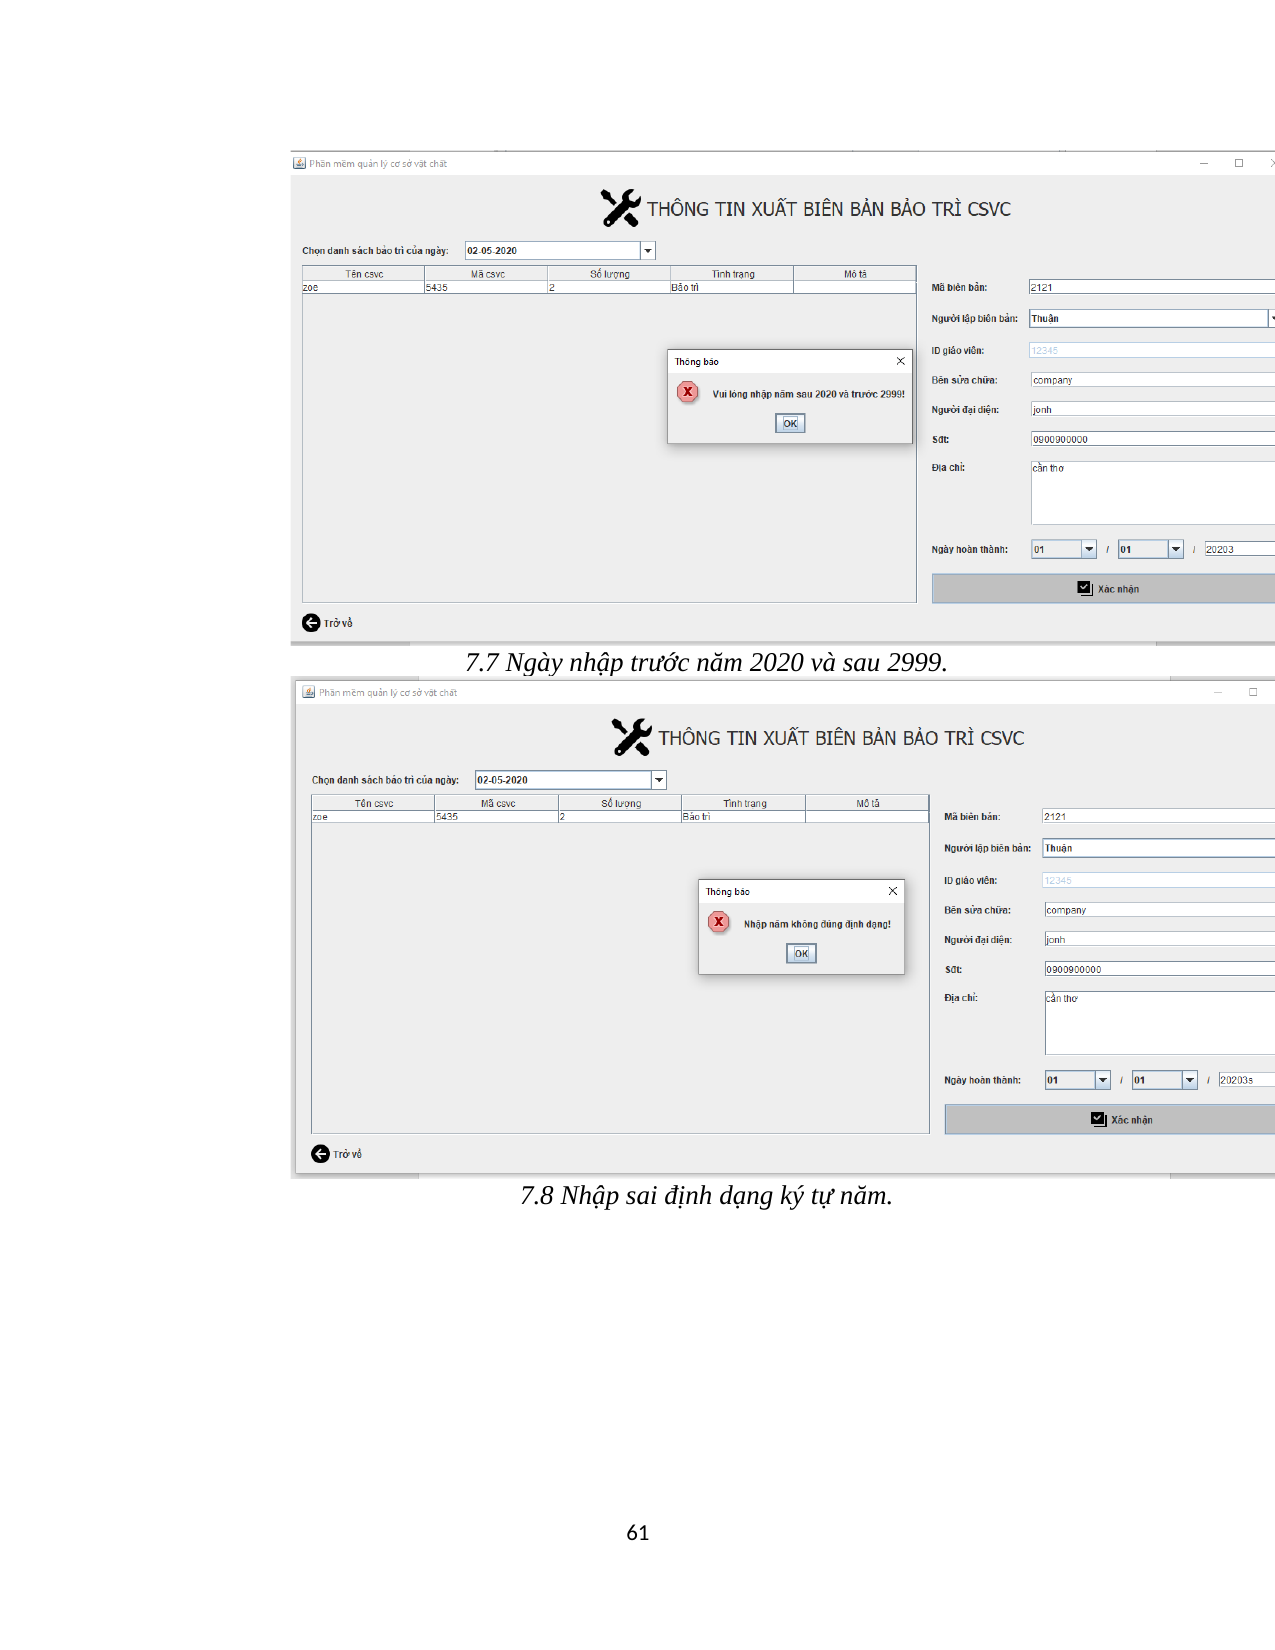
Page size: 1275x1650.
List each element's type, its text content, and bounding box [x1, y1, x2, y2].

text 7.7 Ngày nhập trước năm 2020 và sau 2999. [291, 646, 1125, 676]
picture [290, 150, 1275, 646]
text 7.8 Nhập sai định dạng ký tự năm. [291, 1179, 1125, 1210]
picture [290, 676, 1275, 1179]
